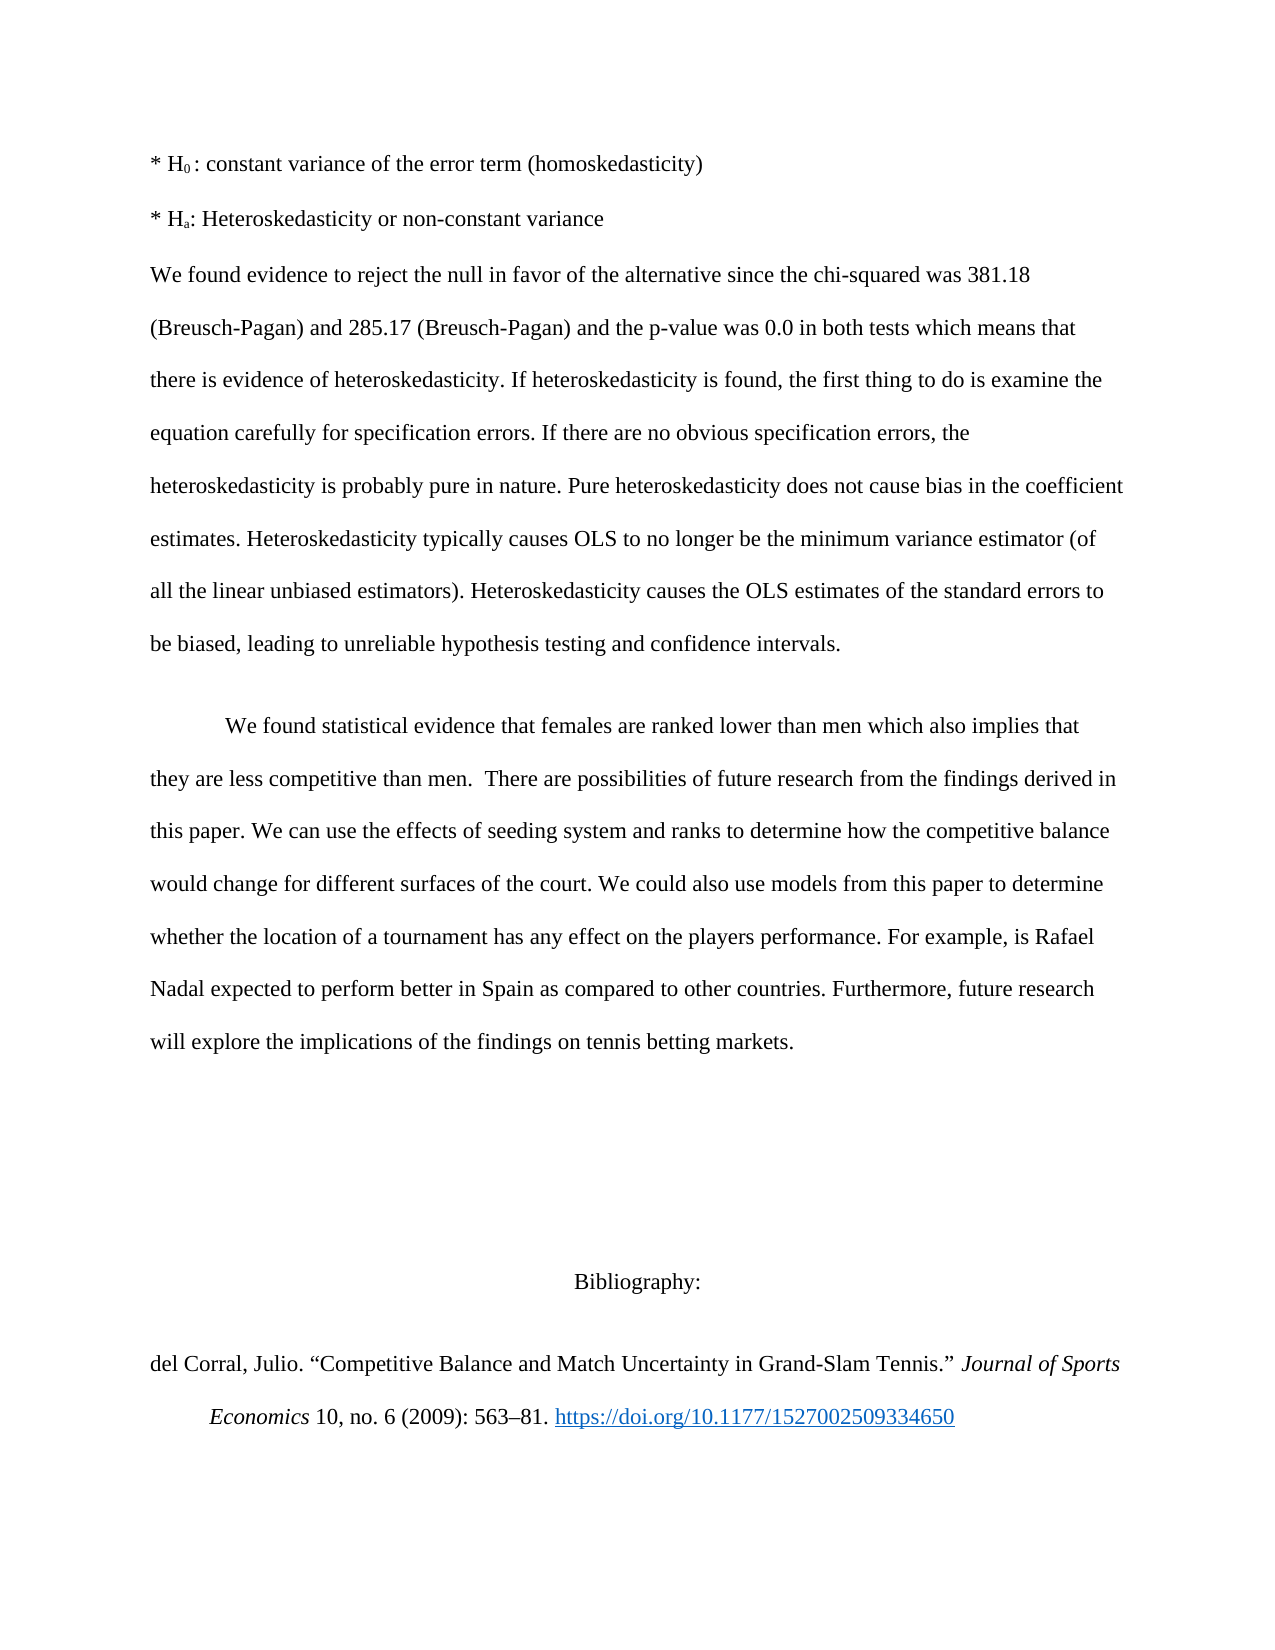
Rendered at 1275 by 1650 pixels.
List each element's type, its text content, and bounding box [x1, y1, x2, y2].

text We found statistical evidence that females are ranked lower than men which also implies that they are less competitive than men. There are possibilities of future research from the findings derived in this paper. We can use the effects of seeding system and ranks to determine how the competitive balance would change for different surfaces of the court. We could also use models from this paper to determine whether the location of a tournament has any effect on the players performance. For example, is Rafael Nadal expected to perform better in Spain as compared to other countries. Furthermore, future research will explore the implications of the findings on tennis betting markets. [150, 712, 1125, 1054]
text * H0 : constant variance of the error term (homoskedasticity) [150, 150, 1125, 176]
text del Corral, Julio. “Competitive Balance and Match Uncertainty in Grand-Slam Tennis.” Journal of Sports Economics 10, no. 6 (2009): 563–81. https://doi.org/10.1177/1527002509334650 [150, 1350, 1125, 1429]
text Bibliography: [150, 1268, 1125, 1294]
text * Ha: Heteroskedasticity or non-constant variance [150, 206, 1125, 232]
text We found evidence to reject the null in favor of the alternative since the chi-squared was 381.18 (Breusch-Pagan) and 285.17 (Breusch-Pagan) and the p-value was 0.0 in both tests which means that there is evidence of heteroskedasticity. If heteroskedasticity is found, the first thing to do is examine the equation carefully for specification errors. If there are no obvious specification errors, the heteroskedasticity is probably pure in nature. Pure heteroskedasticity does not cause bias in the coefficient estimates. Heteroskedasticity typically causes OLS to no longer be the minimum variance estimator (of all the linear unbiased estimators). Heteroskedasticity causes the OLS estimates of the standard errors to be biased, leading to unreliable hypothesis testing and confidence intervals. [150, 261, 1125, 656]
